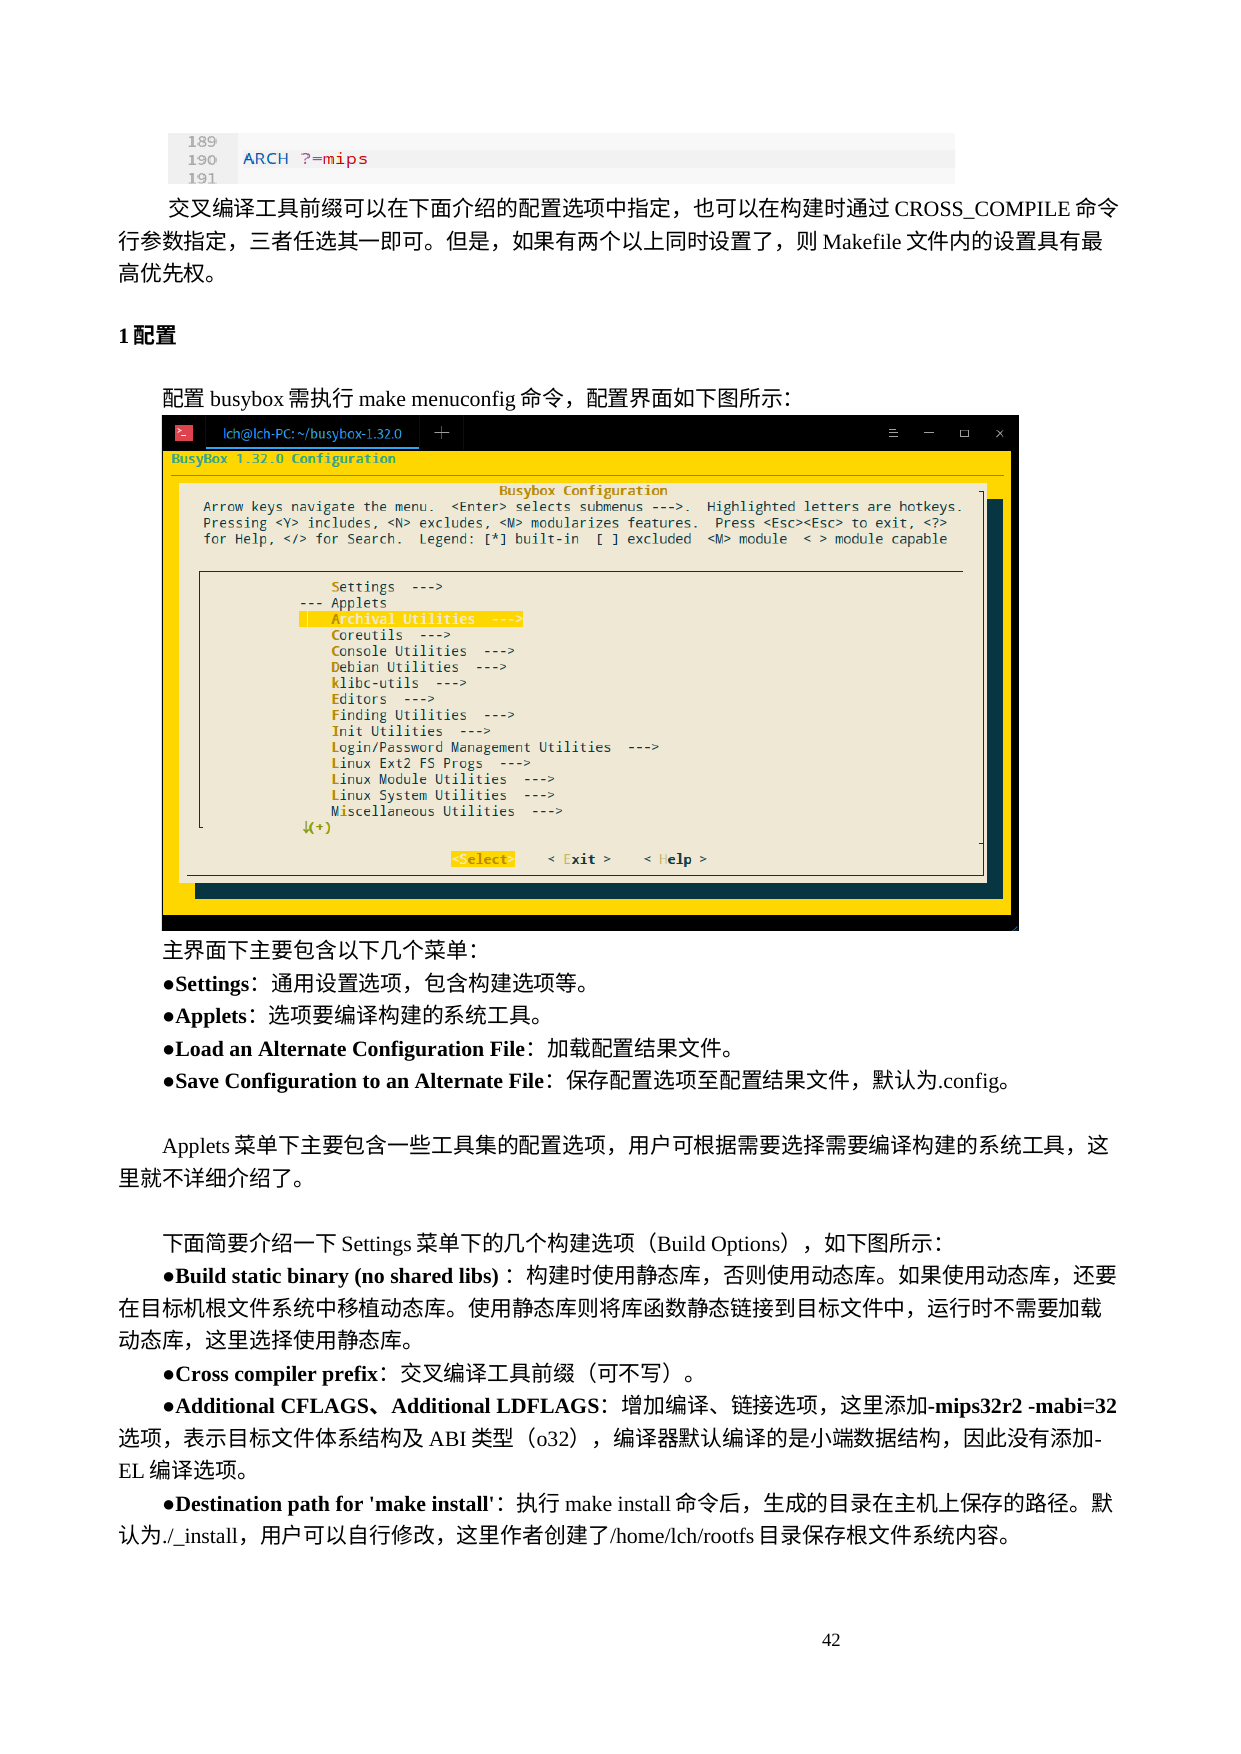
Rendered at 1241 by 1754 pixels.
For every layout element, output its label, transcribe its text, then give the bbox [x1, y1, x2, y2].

text ●Load an Alternate Configuration File：加载配置结果文件。 [118, 1030, 1122, 1063]
text ●Save Configuration to an Alternate File：保存配置选项至配置结果文件，默认为.config。 [118, 1063, 1122, 1095]
text ●Destination path for 'make install'：执行make install命令后，生成的目录在主机上保存的路径。默认为./_install，用户可以自行修改，这里作者创建了/home/lch/rootfs目录保存根文件系统内容。 [118, 1485, 1122, 1550]
text 交叉编译工具前缀可以在下面介绍的配置选项中指定，也可以在构建时通过CROSS_COMPILE命令行参数指定，三者任选其一即可。但是，如果有两个以上同时设置了，则Makefile文件内的设置具有最高优先权。 [118, 191, 1122, 288]
text ●Settings：通用设置选项，包含构建选项等。 [118, 965, 1122, 998]
picture [161, 415, 1019, 931]
text ●Applets：选项要编译构建的系统工具。 [118, 998, 1122, 1030]
text ●Cross compiler prefix：交叉编译工具前缀（可不写）。 [118, 1355, 1122, 1388]
text Applets菜单下主要包含一些工具集的配置选项，用户可根据需要选择需要编译构建的系统工具，这里就不详细介绍了。 [118, 1128, 1122, 1193]
text 配置busybox需执行make menuconfig命令，配置界面如下图所示： [118, 380, 1122, 413]
text 下面简要介绍一下Settings菜单下的几个构建选项（Build Options），如下图所示： [118, 1225, 1122, 1258]
text ●Additional CFLAGS、Additional LDFLAGS：增加编译、链接选项，这里添加-mips32r2 -mabi=32选项，表示目标文件体系结构及ABI类型（o32），编译器默认编译的是小端数据结构，因此没有添加-EL编译选项。 [118, 1388, 1122, 1485]
subtitle 1配置 [118, 318, 1122, 350]
picture [168, 133, 956, 184]
text ●Build static binary (no shared libs) ：构建时使用静态库，否则使用动态库。如果使用动态库，还要在目标机根文件系统中移植动态库。使用静态库则将库函数静态链接到目标文件中，运行时不需要加载动态库，这里选择使用静态库。 [118, 1258, 1122, 1355]
text 主界面下主要包含以下几个菜单： [118, 933, 1122, 965]
